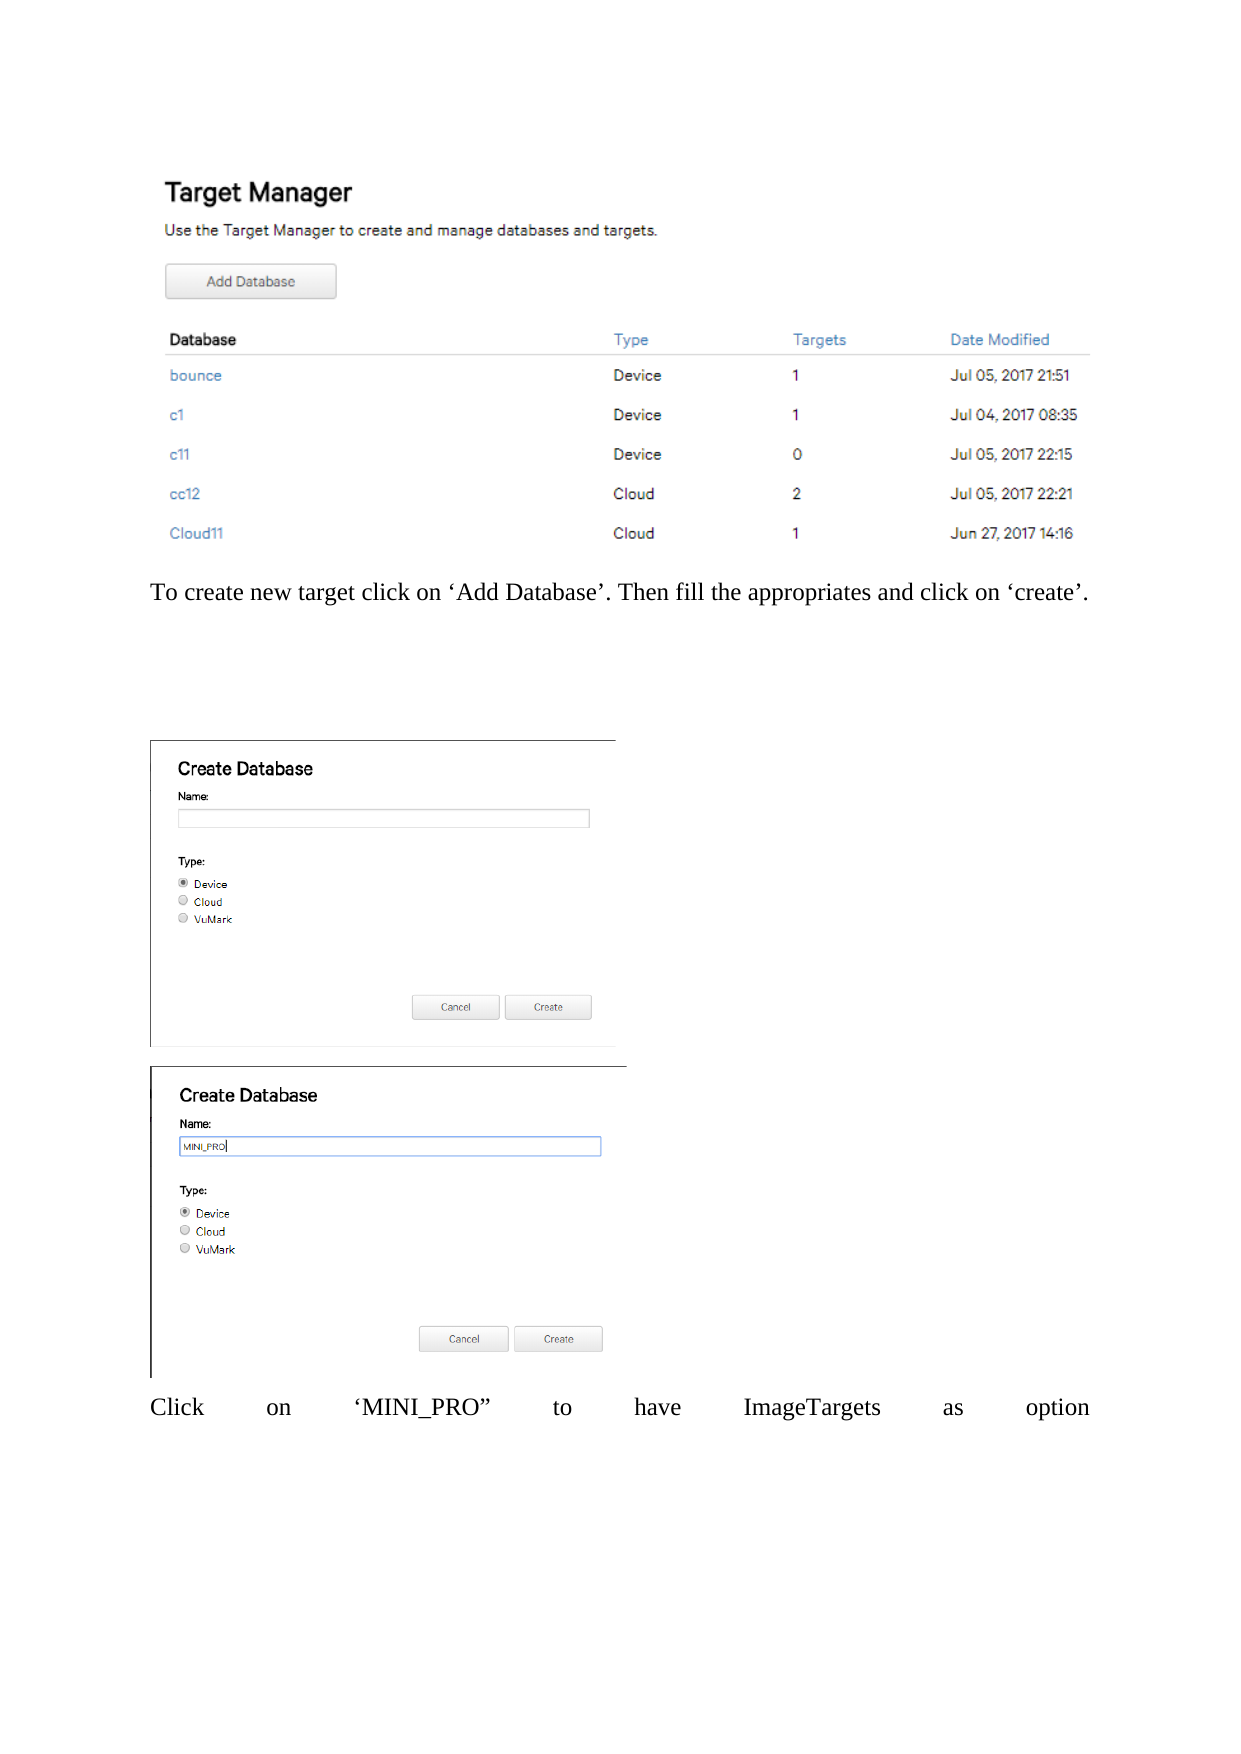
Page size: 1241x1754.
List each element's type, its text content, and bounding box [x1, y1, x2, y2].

picture [150, 740, 616, 1047]
picture [150, 1066, 627, 1378]
text Go to the vuforia’s official website(from the link in the References) and sign in or sign up if you do not have the previous account in Vuforia. The welcome screen of the Vuforia is Press on the ‘Get Development Key’ and fill the corresponding details. and click on confirm this shows us the lists of application keys made by us.Hence click on our key ‘MINI_PRO’ which shows the License Then move to the ‘Target Manager’ tab. To create new target click on ‘Add Database’. Then fill the appropriates and click on ‘create’. [150, 563, 1090, 649]
picture [150, 150, 1091, 563]
